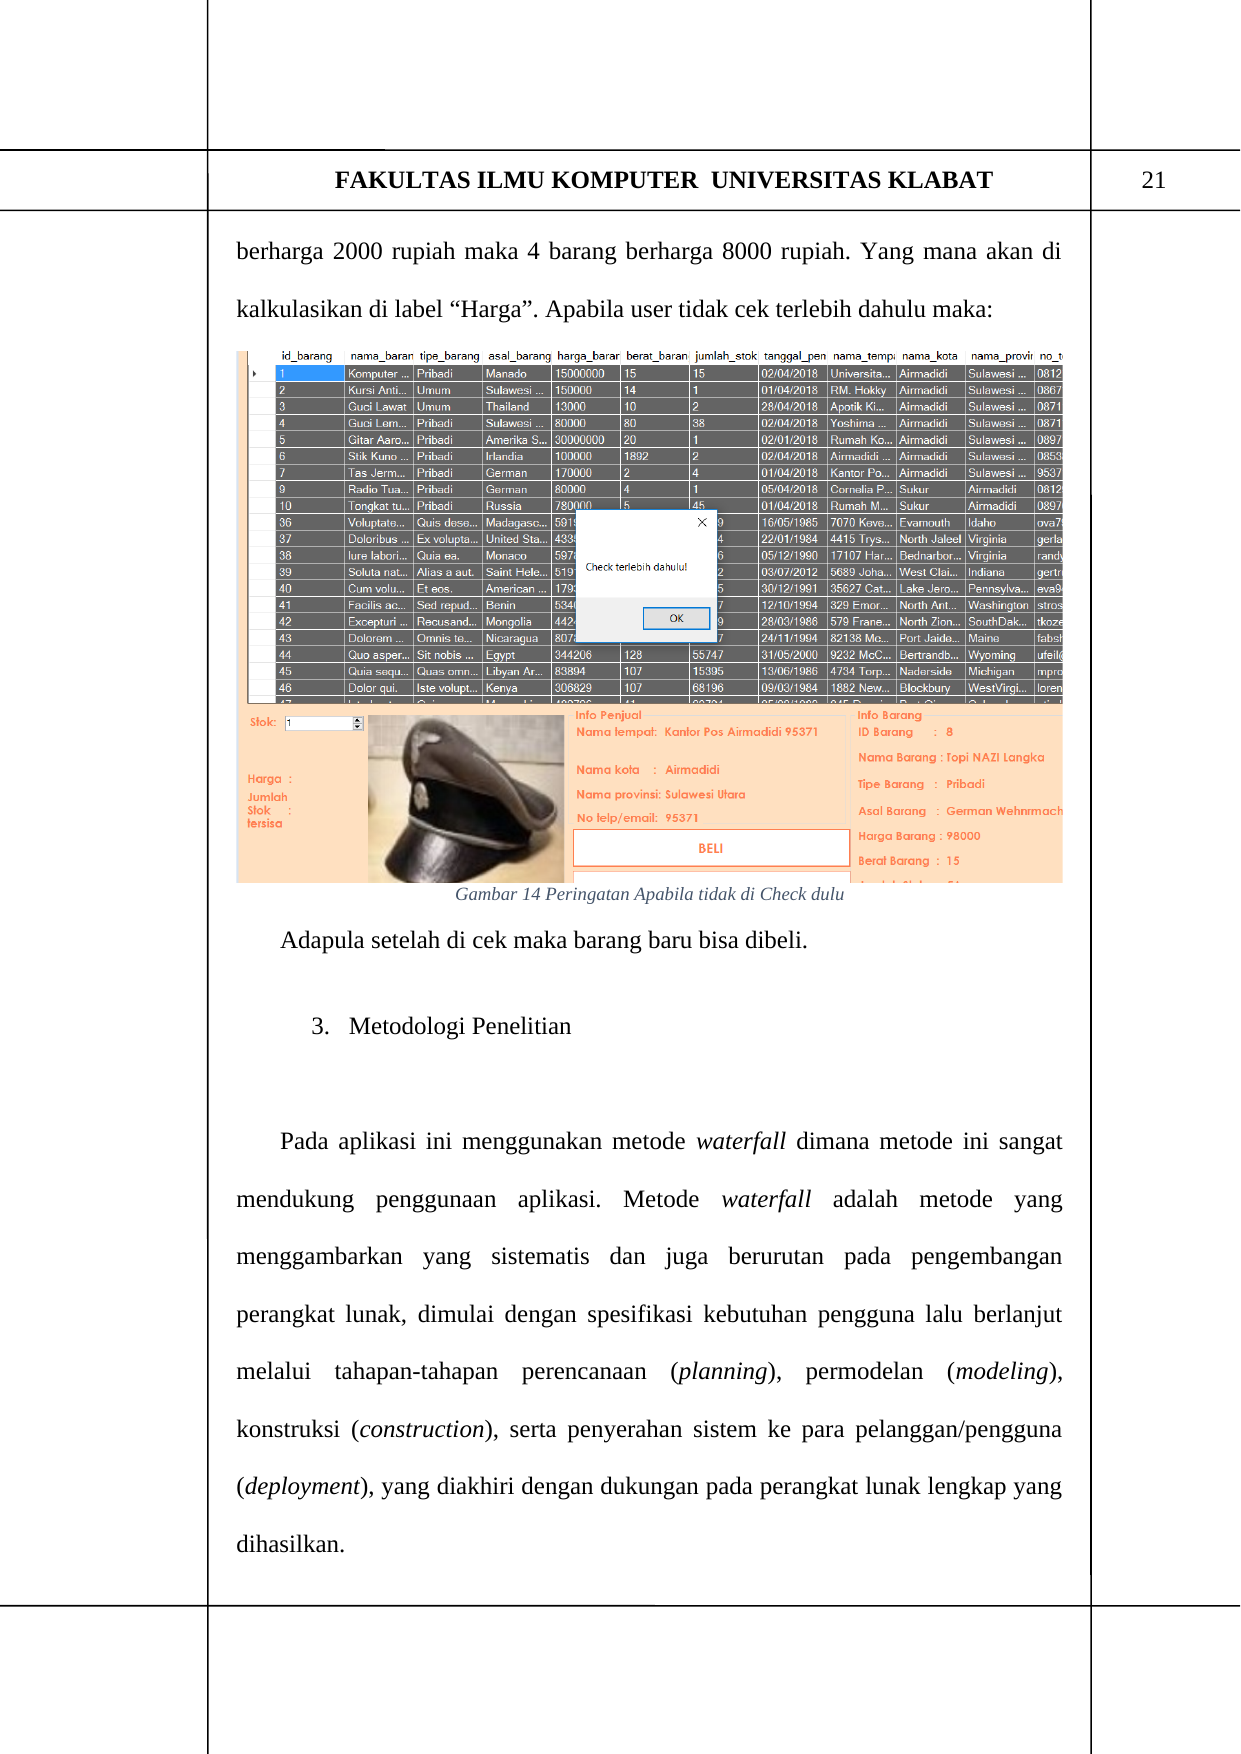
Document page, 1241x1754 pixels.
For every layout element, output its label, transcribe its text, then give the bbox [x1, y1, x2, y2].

text Metodologi Penelitian [311, 1011, 1063, 1040]
text Gambar 14 Peringatan Apabila tidak di Check dulu [236, 883, 1063, 904]
text Pada aplikasi ini menggunakan metode waterfall dimana metode ini sangat mendukung penggunaan aplikasi. Metode waterfall adalah metode yang menggambarkan yang sistematis dan juga berurutan pada pengembangan perangkat lunak, dimulai dengan spesifikasi kebutuhan pengguna lalu berlanjut melalui tahapan-tahapan perencanaan (planning), permodelan (modeling), konstruksi (construction), serta penyerahan sistem ke para pelanggan/pengguna (deployment), yang diakhiri dengan dukungan pada perangkat lunak lengkap yang dihasilkan. [236, 1126, 1063, 1414]
text Pada aplikasi ini menggunakan metode waterfall dimana metode ini sangat mendukung penggunaan aplikasi. Metode waterfall adalah metode yang menggambarkan yang sistematis dan juga berurutan pada pengembangan perangkat lunak, dimulai dengan spesifikasi kebutuhan pengguna lalu berlanjut melalui tahapan-tahapan perencanaan (planning), permodelan (modeling), konstruksi (construction), serta penyerahan sistem ke para pelanggan/pengguna (deployment), yang diakhiri dengan dukungan pada perangkat lunak lengkap yang dihasilkan. [236, 1442, 1063, 1557]
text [236, 236, 1063, 323]
picture [236, 351, 1063, 883]
text Adapula setelah di cek maka barang baru bisa dibeli. [236, 925, 1063, 954]
